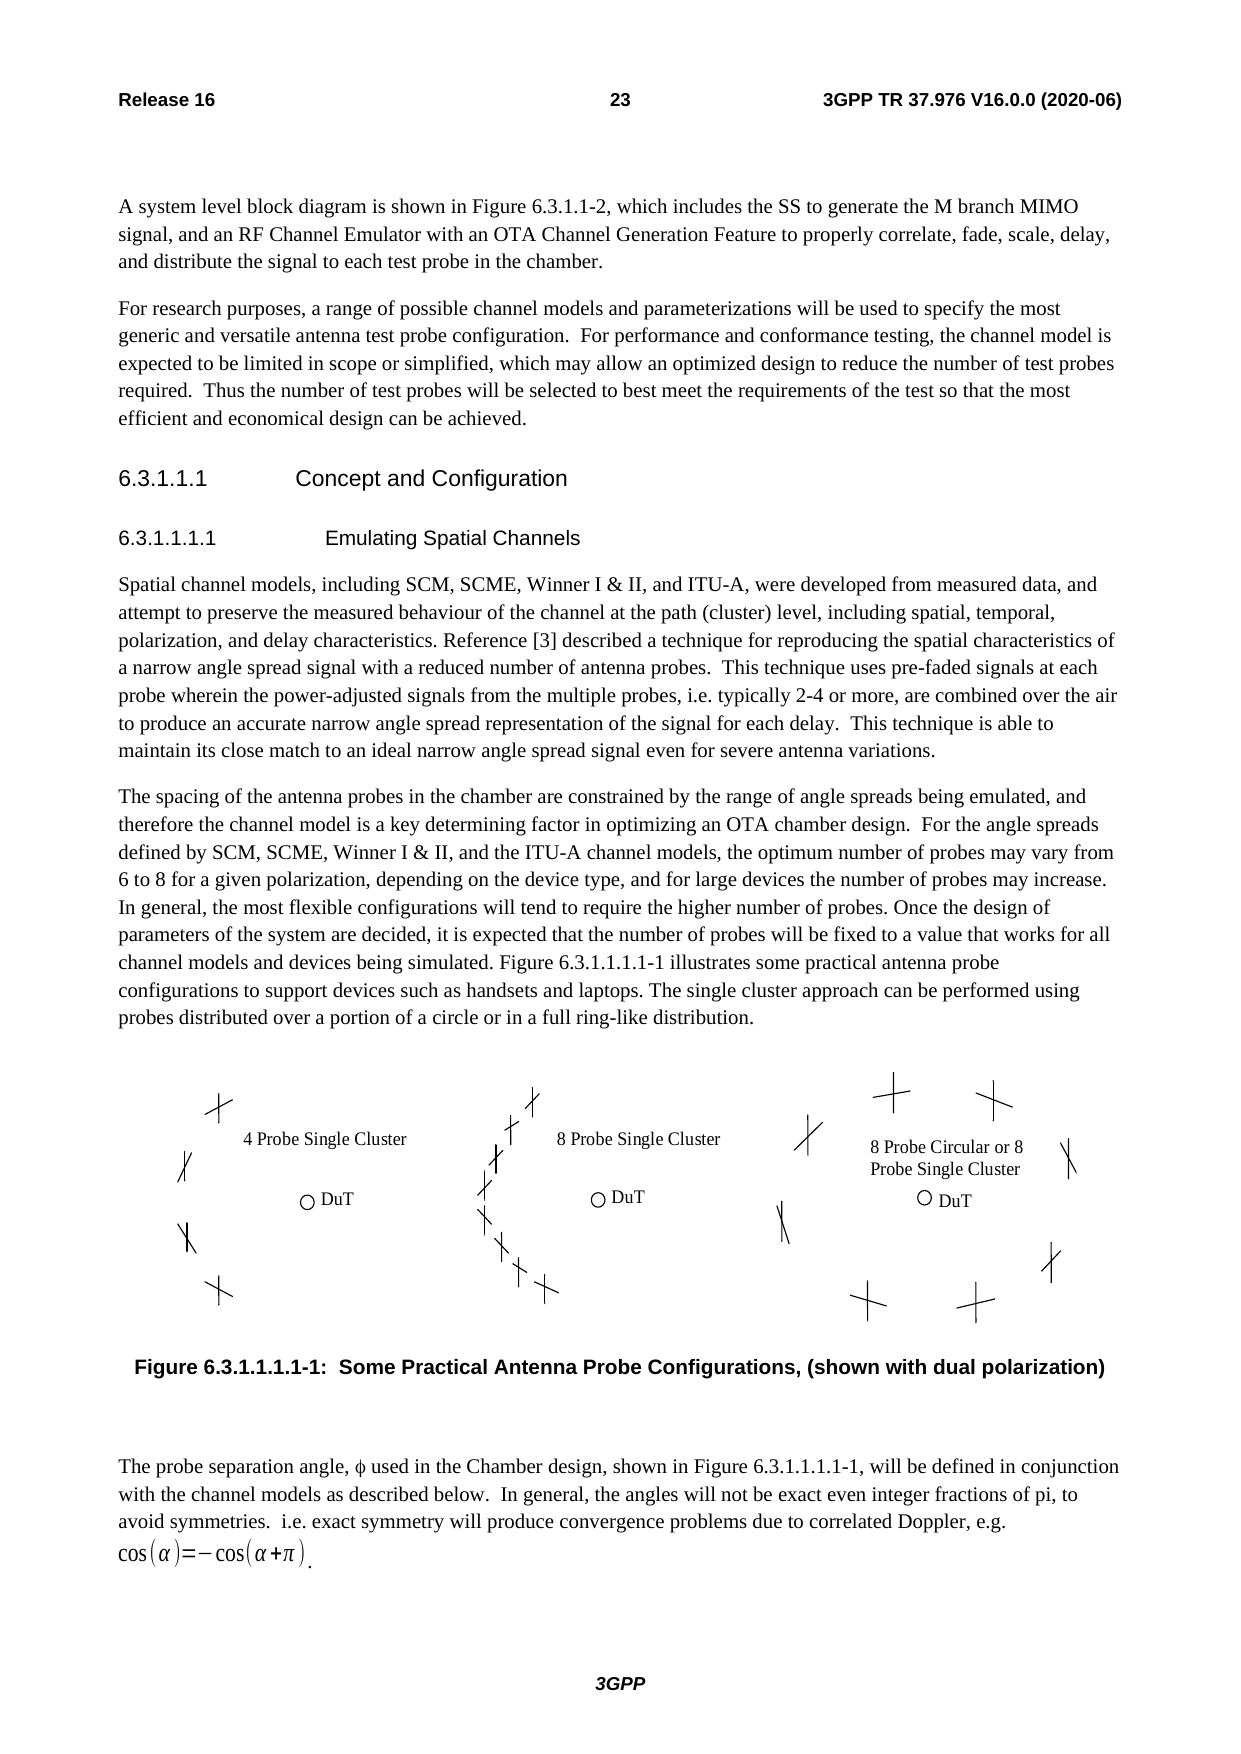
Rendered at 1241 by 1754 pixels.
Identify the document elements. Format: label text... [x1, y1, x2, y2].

text 6.3.1.1.1.1 Emulating Spatial Channels [118, 526, 1122, 550]
text The spacing of the antenna probes in the chamber are constrained by the range of angle spreads being emulated, and therefore the channel model is a key determining factor in optimizing an OTA chamber design. For the angle spreads defined by SCM, SCME, Winner I & II, and the ITU-A channel models, the optimum number of probes may vary from 6 to 8 for a given polarization, depending on the device type, and for large devices the number of probes may increase. In general, the most flexible configurations will tend to require the higher number of probes. Once the design of parameters of the system are decided, it is expected that the number of probes will be fixed to a value that works for all channel models and devices being simulated. Figure 6.3.1.1.1.1-1 illustrates some practical antenna probe configurations to support devices such as handsets and laptops. The single cluster approach can be performed using probes distributed over a portion of a circle or in a full ring-like distribution. [118, 784, 1122, 1029]
text Figure 6.3.1.1.1.1-1: Some Practical Antenna Probe Configurations, (shown with dual polarization) [118, 1355, 1122, 1379]
text A system level block diagram is shown in Figure 6.3.1.1-2, which includes the SS to generate the M branch MIMO signal, and an RF Channel Emulator with an OTA Channel Generation Feature to properly correlate, fade, scale, delay, and distribute the signal to each test probe in the chamber. [118, 194, 1122, 273]
text The probe separation angle, used in the Chamber design, shown in Figure 6.3.1.1.1.1-1, will be defined in conjunction with the channel models as described below. In general, the angles will not be exact even integer fractions of pi, to avoid symmetries. i.e. exact symmetry will produce convergence problems due to correlated Doppler, e.g. . [118, 1454, 1122, 1573]
text For research purposes, a range of possible channel models and parameterizations will be used to specify the most generic and versatile antenna test probe configuration. For performance and conformance testing, the channel model is expected to be limited in scope or simplified, which may allow an optimized design to reduce the number of test probes required. Thus the number of test probes will be selected to best meet the requirements of the test so that the most efficient and economical design can be achieved. [118, 295, 1122, 430]
subtitle 6.3.1.1.1 Concept and Configuration [118, 465, 1122, 491]
text Spatial channel models, including SCM, SCME, Winner I & II, and ITU-A, were developed from measured data, and attempt to preserve the measured behaviour of the channel at the path (cluster) level, including spatial, temporal, polarization, and delay characteristics. Reference [3] described a technique for reproducing the spatial characteristics of a narrow angle spread signal with a reduced number of antenna probes. This technique uses pre-faded signals at each probe wherein the power-adjusted signals from the multiple probes, i.e. typically 2-4 or more, are combined over the air to produce an accurate narrow angle spread representation of the signal for each delay. This technique is able to maintain its close match to an ideal narrow angle spread signal even for severe antenna variations. [118, 572, 1122, 762]
